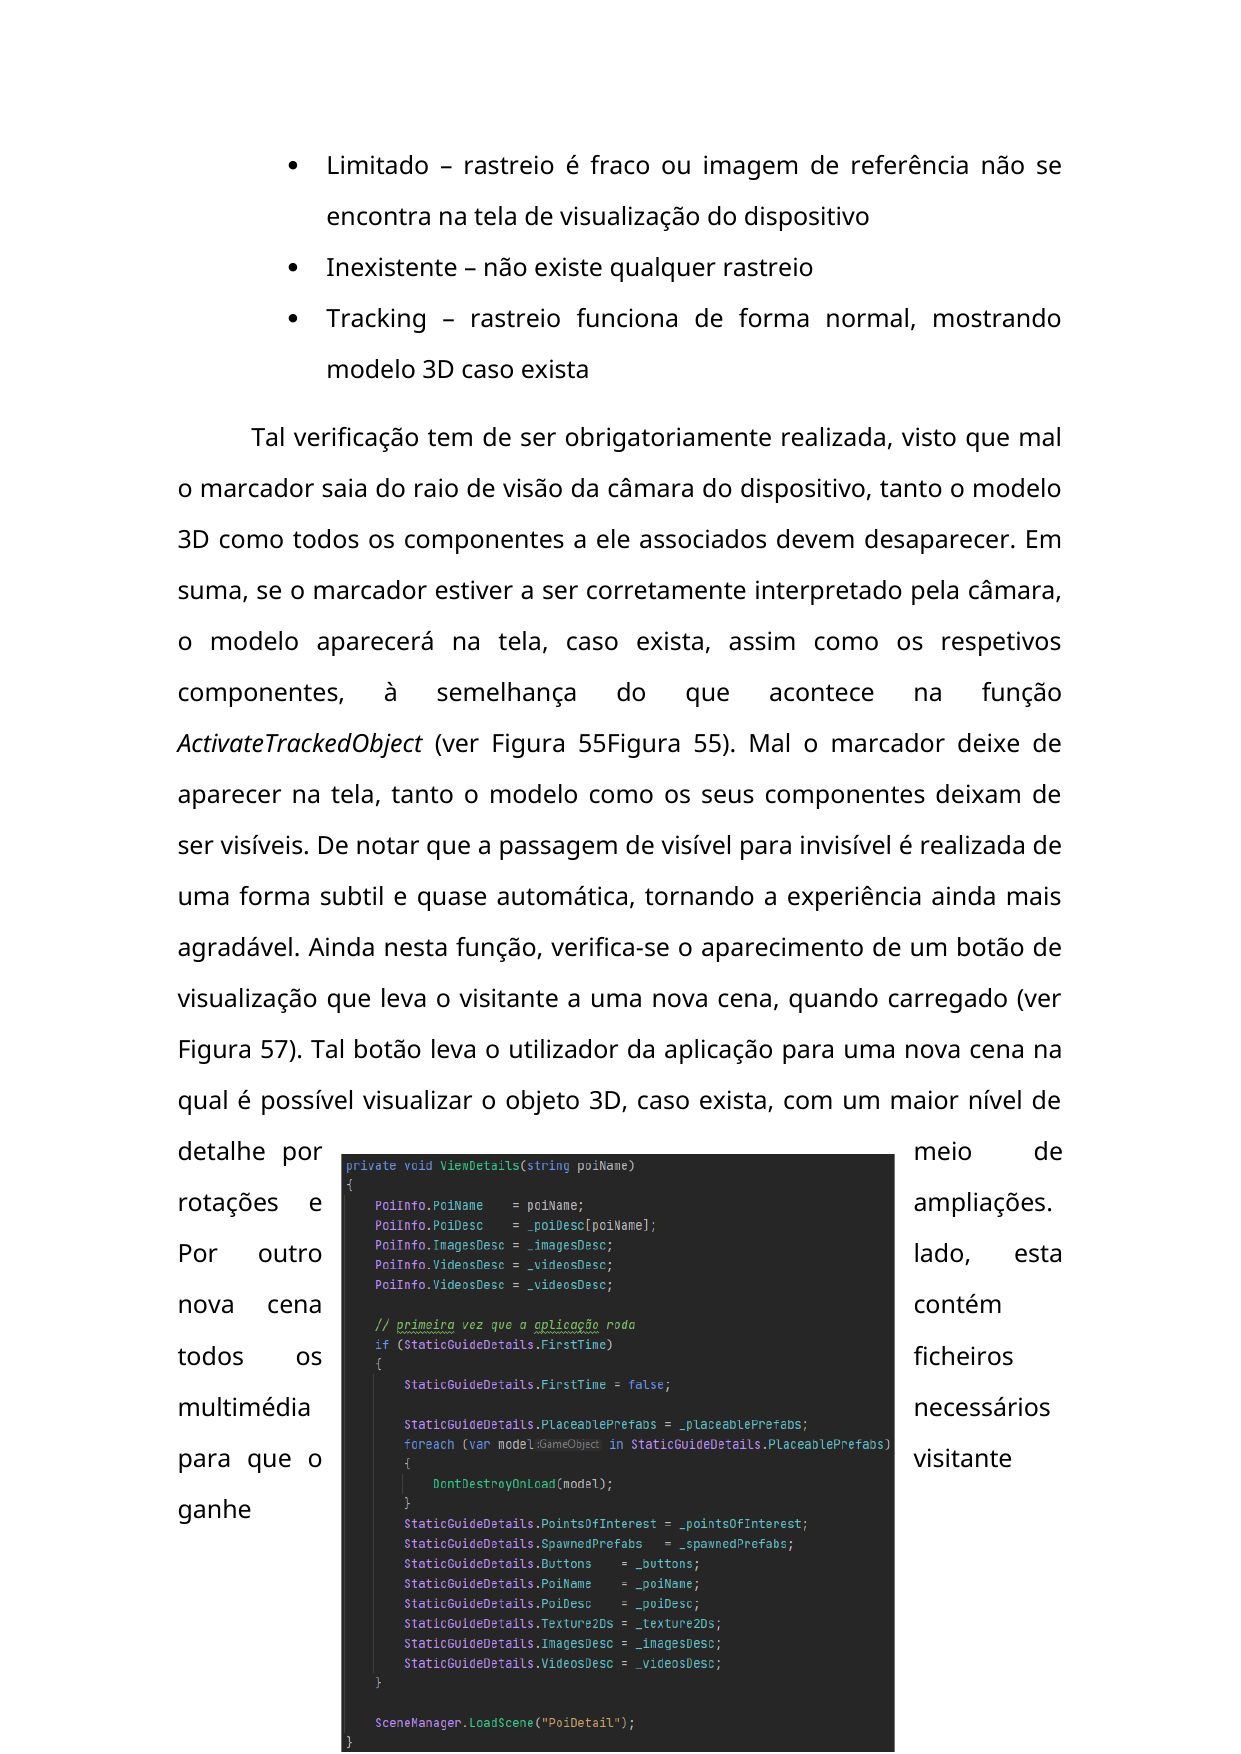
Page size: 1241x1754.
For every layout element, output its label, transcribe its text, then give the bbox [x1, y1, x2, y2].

list Limitado – rastreio é fraco ou imagem de referência não se encontra na tela de visualização do dispositivo [289, 148, 1063, 233]
list Inexistente – não existe qualquer rastreio [289, 250, 1063, 284]
picture [341, 1154, 894, 1751]
list Tracking – rastreio funciona de forma normal, mostrando modelo 3D caso exista [289, 301, 1063, 386]
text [177, 419, 1063, 1525]
